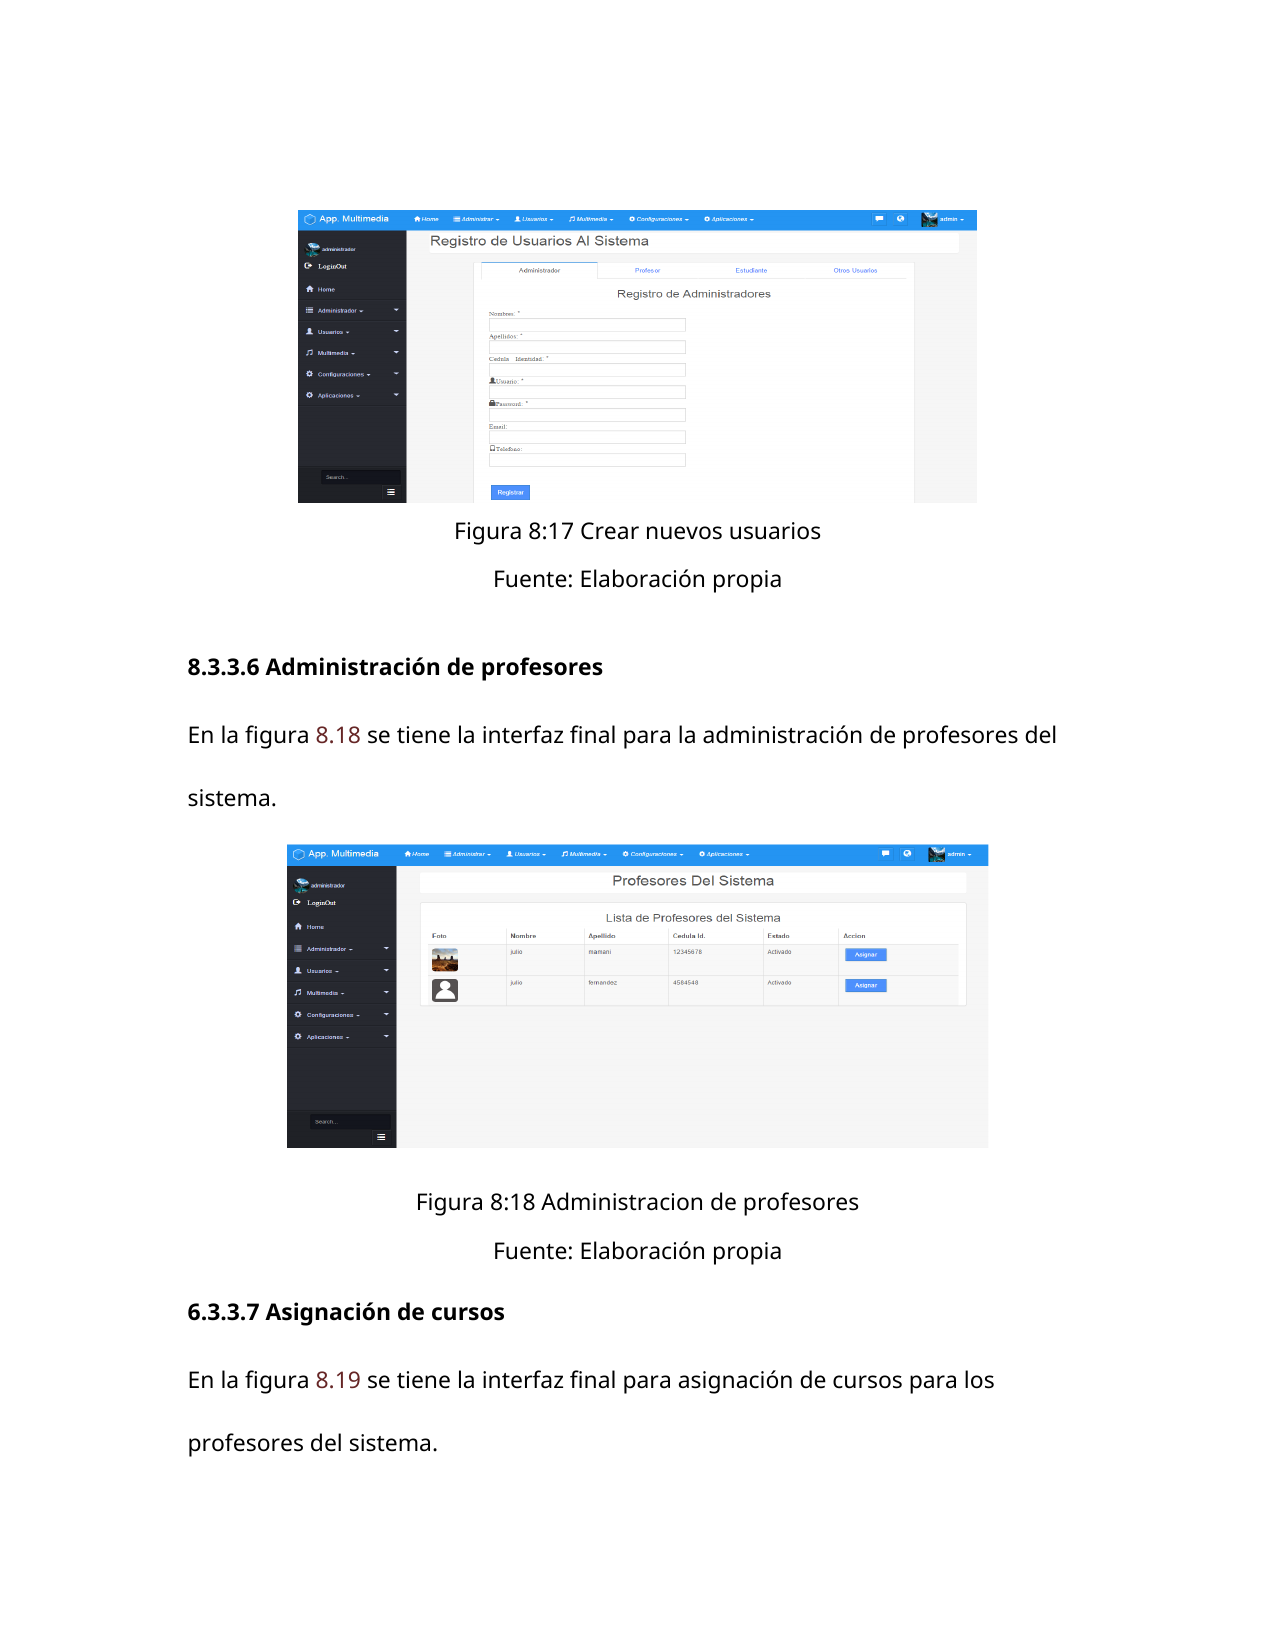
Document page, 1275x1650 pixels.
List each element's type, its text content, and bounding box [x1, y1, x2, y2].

text Fuente: Elaboración propia [187, 1235, 1087, 1266]
text Fuente: Elaboración propia [187, 563, 1087, 594]
subtitle 8.3.3.6 Administración de profesores [187, 650, 1087, 682]
text En la figura 8.18 se tiene la interfaz final para la administración de profesores del sistema. [187, 719, 1087, 813]
subtitle 6.3.3.7 Asignación de cursos [187, 1296, 1087, 1327]
text Figura 8:17 Crear nuevos usuarios [187, 515, 1087, 546]
text Figura 8:18 Administracion de profesores [187, 1186, 1087, 1218]
text En la figura 8.19 se tiene la interfaz final para asignación de cursos para los profesores del sistema. [187, 1364, 1087, 1458]
